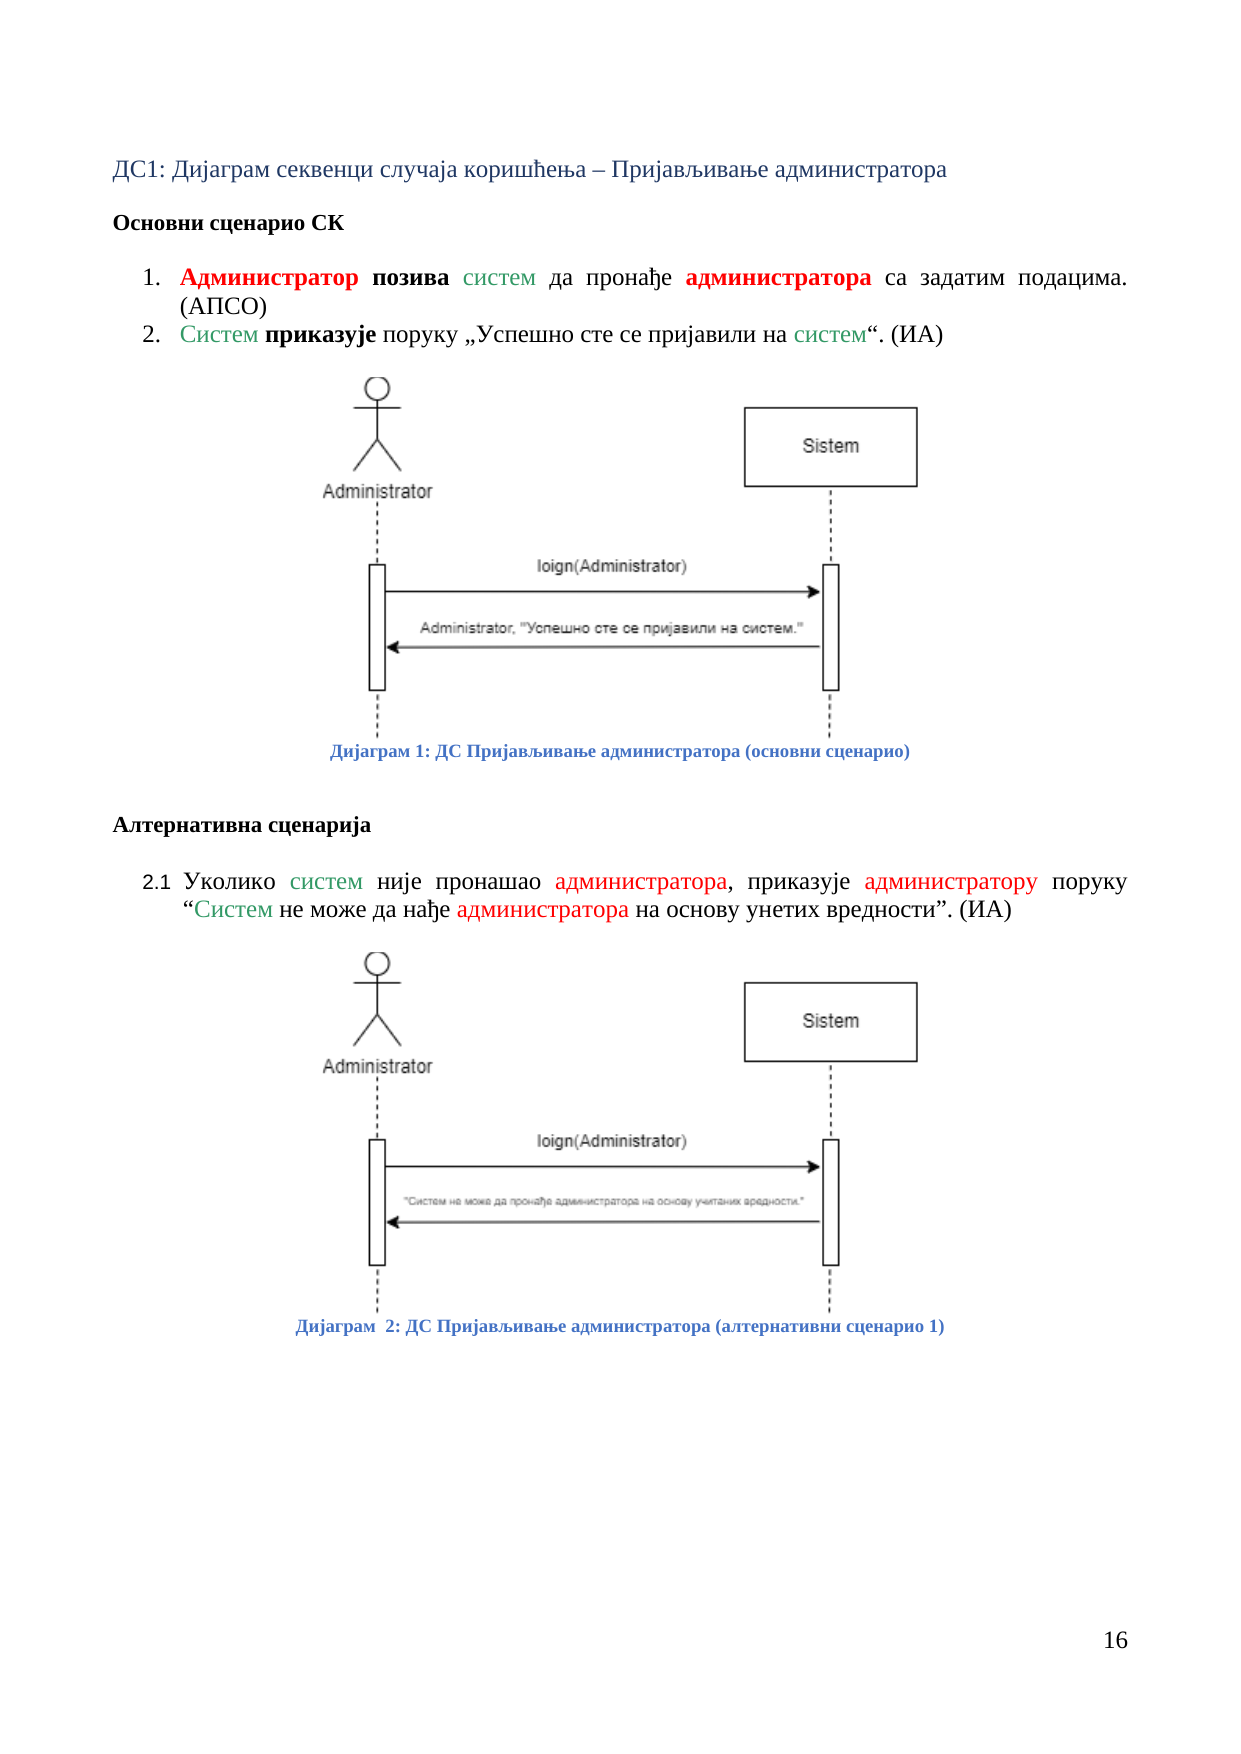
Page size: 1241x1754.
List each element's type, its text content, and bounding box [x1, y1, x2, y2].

picture [322, 952, 918, 1315]
text Основни сценарио СК [112, 209, 1128, 236]
text Алтернативна сценарија [112, 811, 1128, 837]
list Администратор позива систем да пронађе администратора са задатим подацима. (АПСО) [142, 262, 1128, 319]
list Систем приказује поруку „Успешно сте се пријавили на систем“. (ИА) [142, 319, 1128, 348]
picture [322, 377, 918, 740]
subtitle ДС1: Дијаграм секвенци случаја коришћења – Пријављивање администратора [112, 154, 1128, 183]
list Уколико систем није пронашао администратора, приказује администратору поруку “Систем не може да нађе администратора на основу унетих вредности”. (ИА) [142, 866, 1128, 923]
